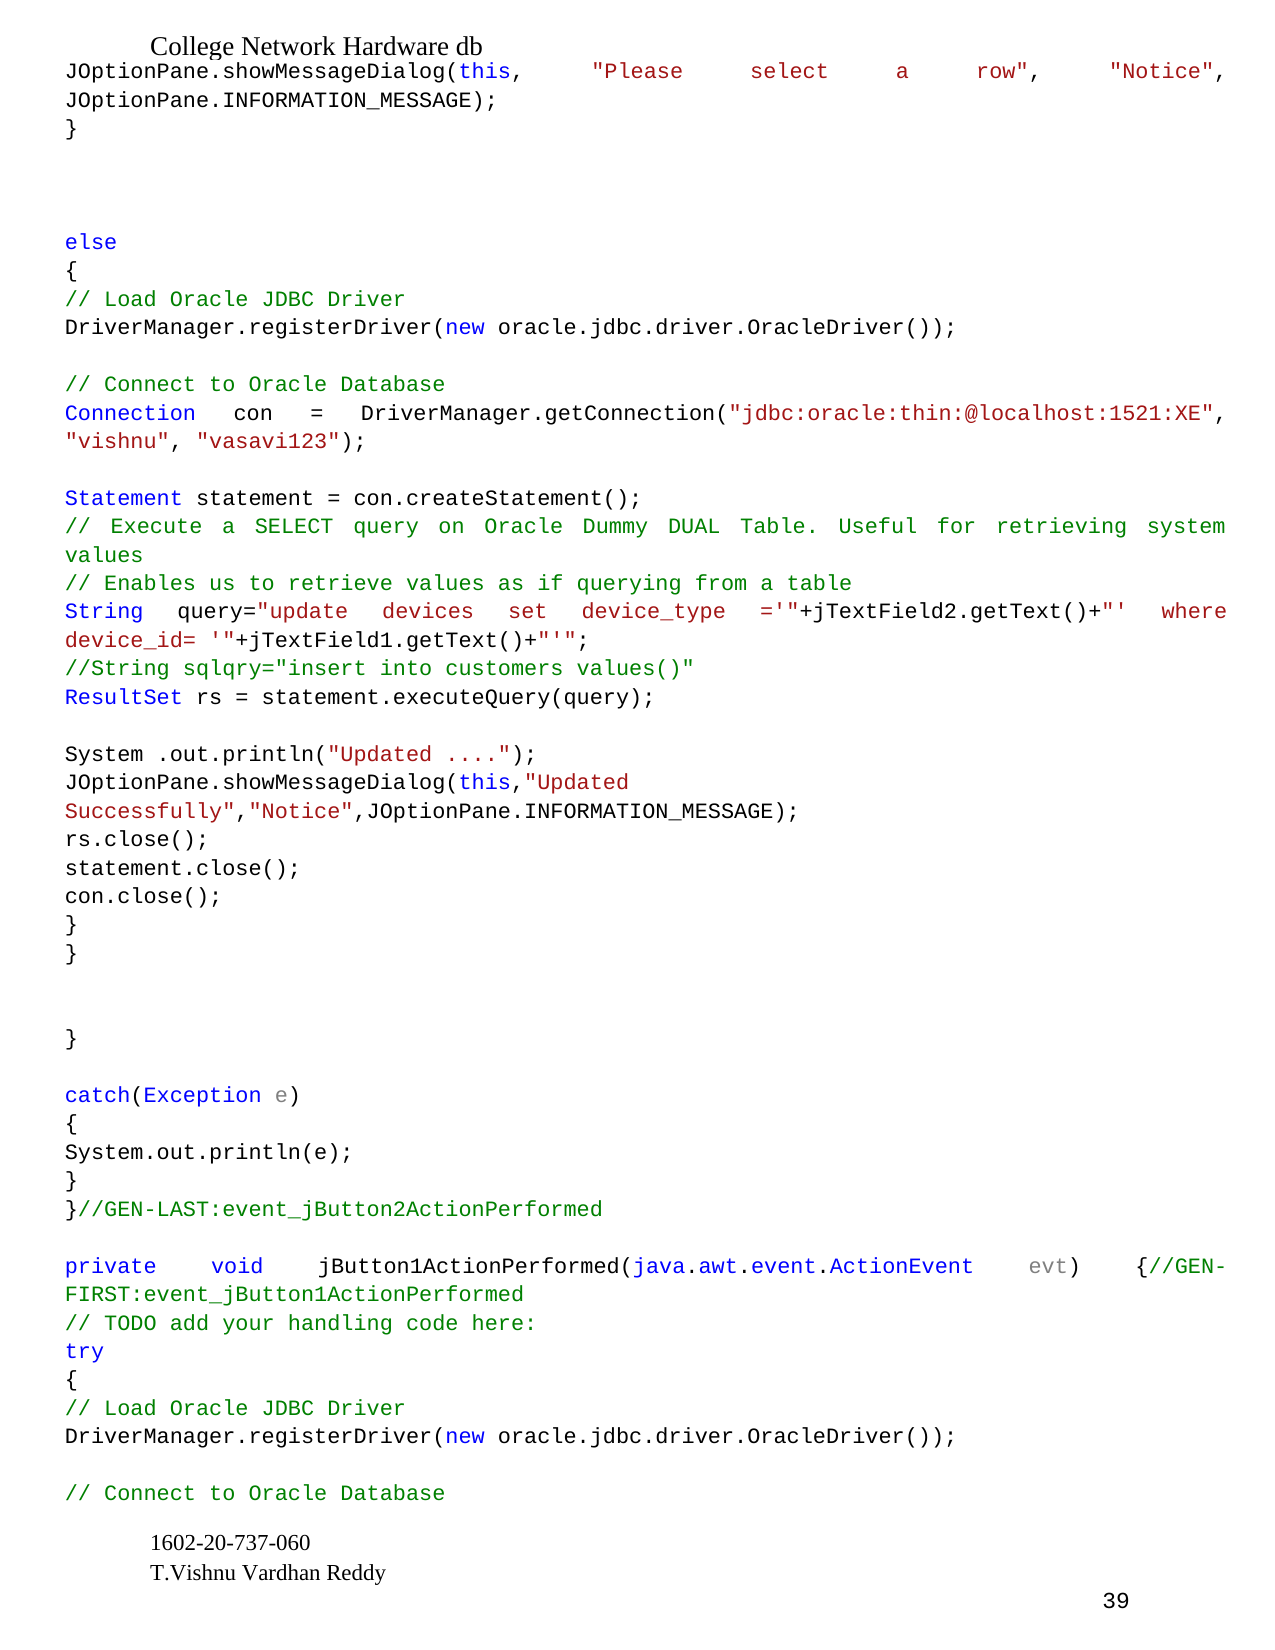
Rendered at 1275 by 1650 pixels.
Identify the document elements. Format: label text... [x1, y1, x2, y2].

text // Enables us to retrieve values as if querying from a table [64, 572, 1227, 597]
text { [64, 1368, 1227, 1393]
text DriverManager.registerDriver(new oracle.jdbc.driver.OracleDriver()); [64, 1425, 1227, 1450]
text JOptionPane.showMessageDialog(this,"Updated Successfully","Notice",JOptionPane.INFORMATION_MESSAGE); [64, 771, 1227, 824]
text // Load Oracle JDBC Driver [64, 1397, 1227, 1422]
text ResultSet rs = statement.executeQuery(query); [64, 686, 1227, 711]
text String query="update devices set device_type ='"+jTextField2.getText()+"' where device_id= '"+jTextField1.getText()+"'"; [64, 601, 1227, 654]
text System.out.println(e); [64, 1141, 1227, 1166]
text } [64, 942, 1227, 967]
text //String sqlqry="insert into customers values()" [64, 658, 1227, 682]
text private void jButton1ActionPerformed(java.awt.event.ActionEvent evt) {//GEN-FIRST:event_jButton1ActionPerformed [64, 1255, 1227, 1308]
text DriverManager.registerDriver(new oracle.jdbc.driver.OracleDriver()); [64, 316, 1227, 341]
text else [64, 231, 1227, 256]
text Connection con = DriverManager.getConnection("jdbc:oracle:thin:@localhost:1521:XE", "vishnu", "vasavi123"); [64, 402, 1227, 455]
text Statement statement = con.createStatement(); [64, 487, 1227, 512]
text // Connect to Oracle Database [64, 373, 1227, 398]
text JOptionPane.showMessageDialog(this, "Please select a row", "Notice", JOptionPane.INFORMATION_MESSAGE); [64, 60, 1227, 114]
text try [64, 1340, 1227, 1365]
text }//GEN-LAST:event_jButton2ActionPerformed [64, 1198, 1227, 1223]
text rs.close(); [64, 828, 1227, 853]
text } [64, 1027, 1227, 1052]
text con.close(); [64, 885, 1227, 910]
text statement.close(); [64, 857, 1227, 881]
text } [64, 117, 1227, 142]
text catch(Exception e) [64, 1084, 1227, 1109]
text } [64, 1169, 1227, 1194]
text } [64, 913, 1227, 938]
text // Load Oracle JDBC Driver [64, 288, 1227, 313]
text System .out.println("Updated ...."); [64, 743, 1227, 768]
text { [64, 1113, 1227, 1137]
text // Execute a SELECT query on Oracle Dummy DUAL Table. Useful for retrieving system values [64, 515, 1227, 569]
text { [64, 259, 1227, 284]
text // TODO add your handling code here: [64, 1312, 1227, 1336]
text // Connect to Oracle Database [64, 1482, 1227, 1507]
